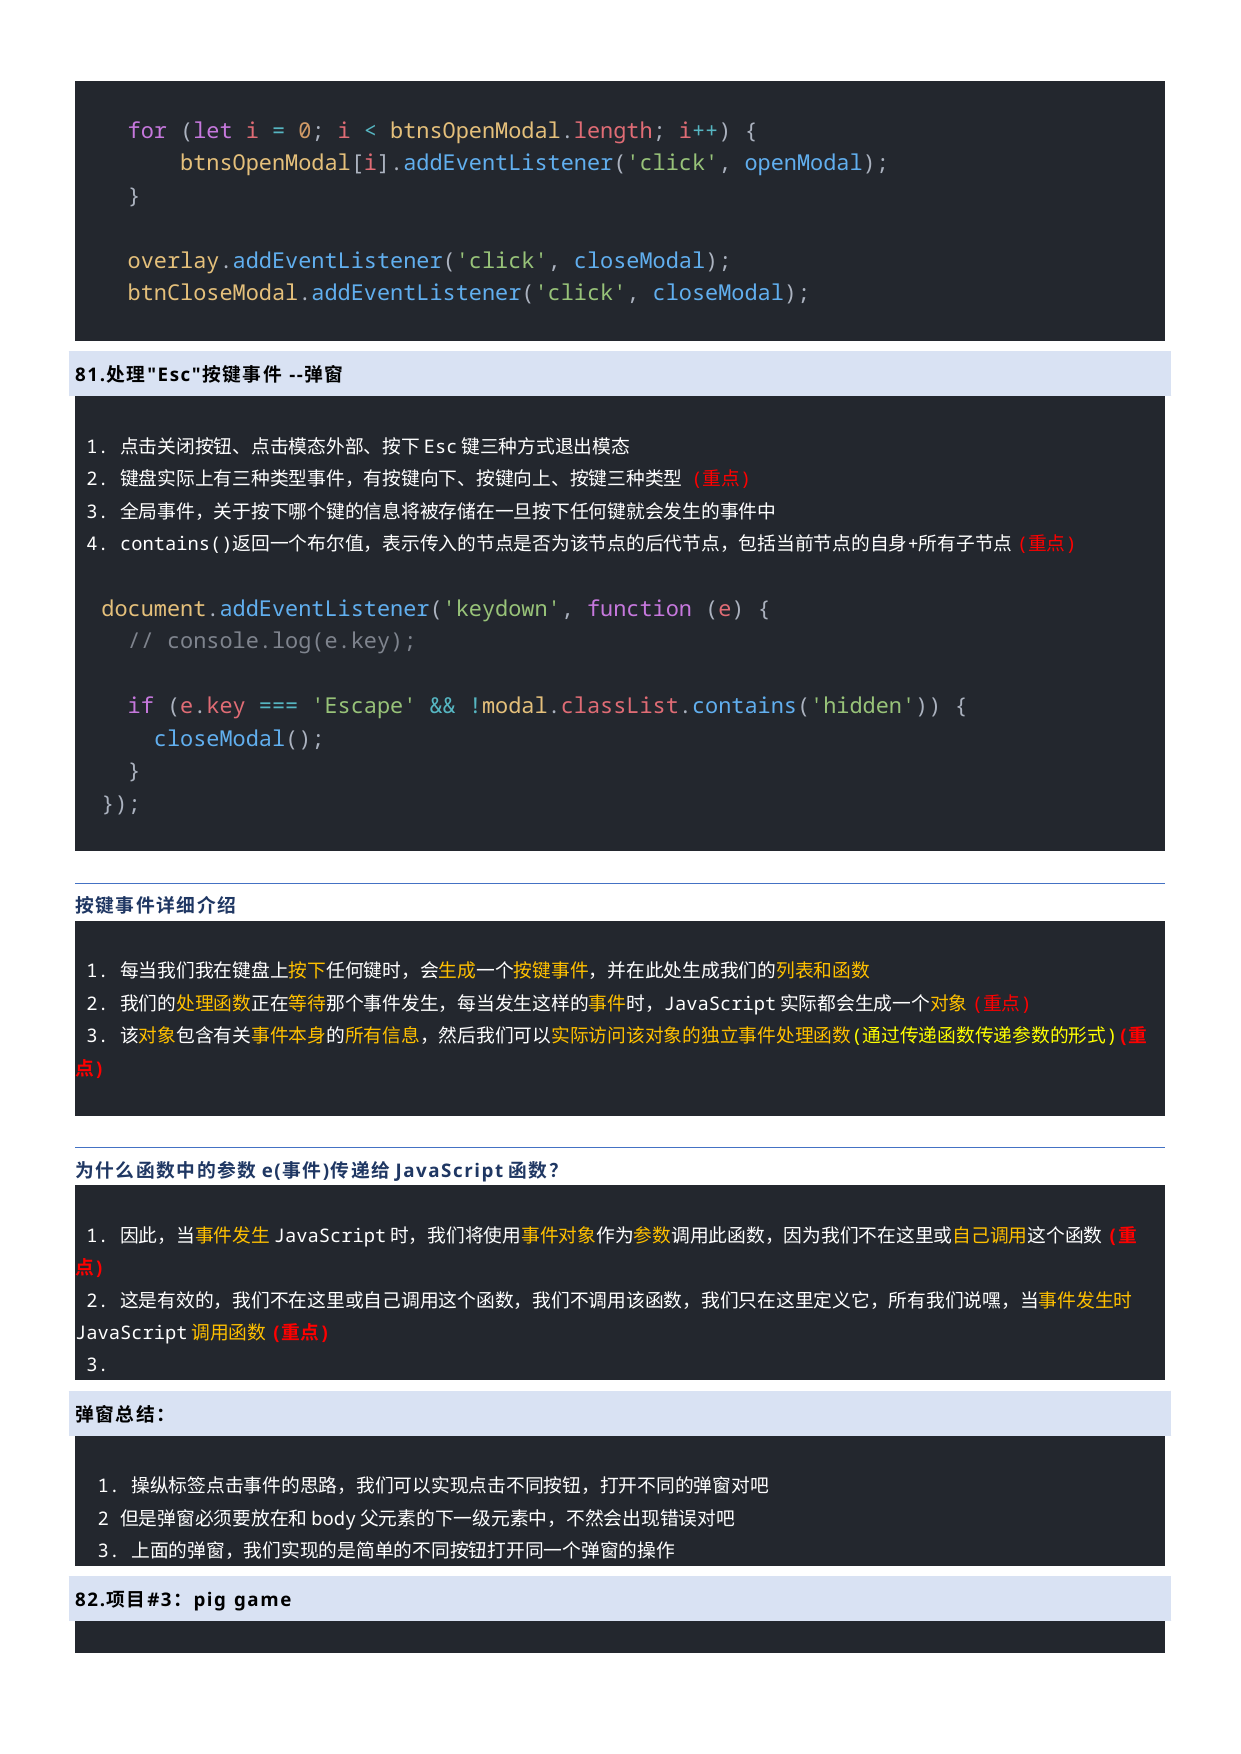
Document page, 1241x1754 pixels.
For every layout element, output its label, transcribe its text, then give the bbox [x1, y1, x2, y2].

text 2. 键盘实际上有三种类型事件，有按键向下、按键向上、按键三种类型 (重点) [75, 461, 1165, 494]
text btnsOpenModal[i].addEventListener('click', openModal); [75, 146, 1165, 178]
text 3. [75, 1348, 1165, 1380]
text } [75, 754, 1165, 786]
text document.addEventListener('keydown', function (e) { [75, 591, 1165, 624]
text 1. 每当我们我在键盘上按下任何键时，会生成一个按键事件，并在此处生成我们的列表和函数 [75, 953, 1165, 986]
text btnCloseModal.addEventListener('click', closeModal); [75, 276, 1165, 308]
subtitle 81.处理"Esc"按键事件 --弹窗 [75, 358, 1165, 390]
text } [75, 178, 1165, 211]
text 2. 我们的处理函数正在等待那个事件发生，每当发生这样的事件时，JavaScript实际都会生成一个对象 (重点) [75, 986, 1165, 1018]
text for (let i = 0; i < btnsOpenModal.length; i++) { [75, 113, 1165, 146]
text 1. 点击关闭按钮、点击模态外部、按下Esc键三种方式退出模态 [75, 429, 1165, 461]
text 1. 操纵标签点击事件的思路，我们可以实现点击不同按钮，打开不同的弹窗对吧 [75, 1468, 1165, 1501]
subtitle 82.项目#3：pig game [75, 1582, 1165, 1615]
subtitle 弹窗总结： [75, 1397, 1165, 1429]
text }); [75, 786, 1165, 819]
text 2. 这是有效的，我们不在这里或自己调用这个函数，我们不调用该函数，我们只在这里定义它，所有我们说嘿，当事件发生时JavaScript调用函数 (重点) [75, 1283, 1165, 1348]
text 3. 该对象包含有关事件本身的所有信息，然后我们可以实际访问该对象的独立事件处理函数(通过传递函数传递参数的形式)(重点) [75, 1018, 1165, 1083]
text 3. 全局事件，关于按下哪个键的信息将被存储在一旦按下任何键就会发生的事件中 [75, 494, 1165, 526]
text overlay.addEventListener('click', closeModal); [75, 243, 1165, 276]
text 4. contains()返回一个布尔值，表示传入的节点是否为该节点的后代节点，包括当前节点的自身+所有子节点 (重点) [75, 526, 1165, 559]
text 2 但是弹窗必须要放在和body父元素的下一级元素中，不然会出现错误对吧 [75, 1501, 1165, 1533]
text if (e.key === 'Escape' && !modal.classList.contains('hidden')) { [75, 689, 1165, 721]
text 3. 上面的弹窗，我们实现的是简单的不同按钮打开同一个弹窗的操作 [75, 1533, 1165, 1566]
text 1. 因此，当事件发生JavaScript时，我们将使用事件对象作为参数调用此函数，因为我们不在这里或自己调用这个函数 (重点) [75, 1218, 1165, 1283]
subtitle 为什么函数中的参数e(事件)传递给JavaScript函数？ [75, 1148, 1165, 1185]
subtitle 按键事件详细介绍 [75, 884, 1165, 921]
text // console.log(e.key); [75, 624, 1165, 656]
text closeModal(); [75, 721, 1165, 754]
